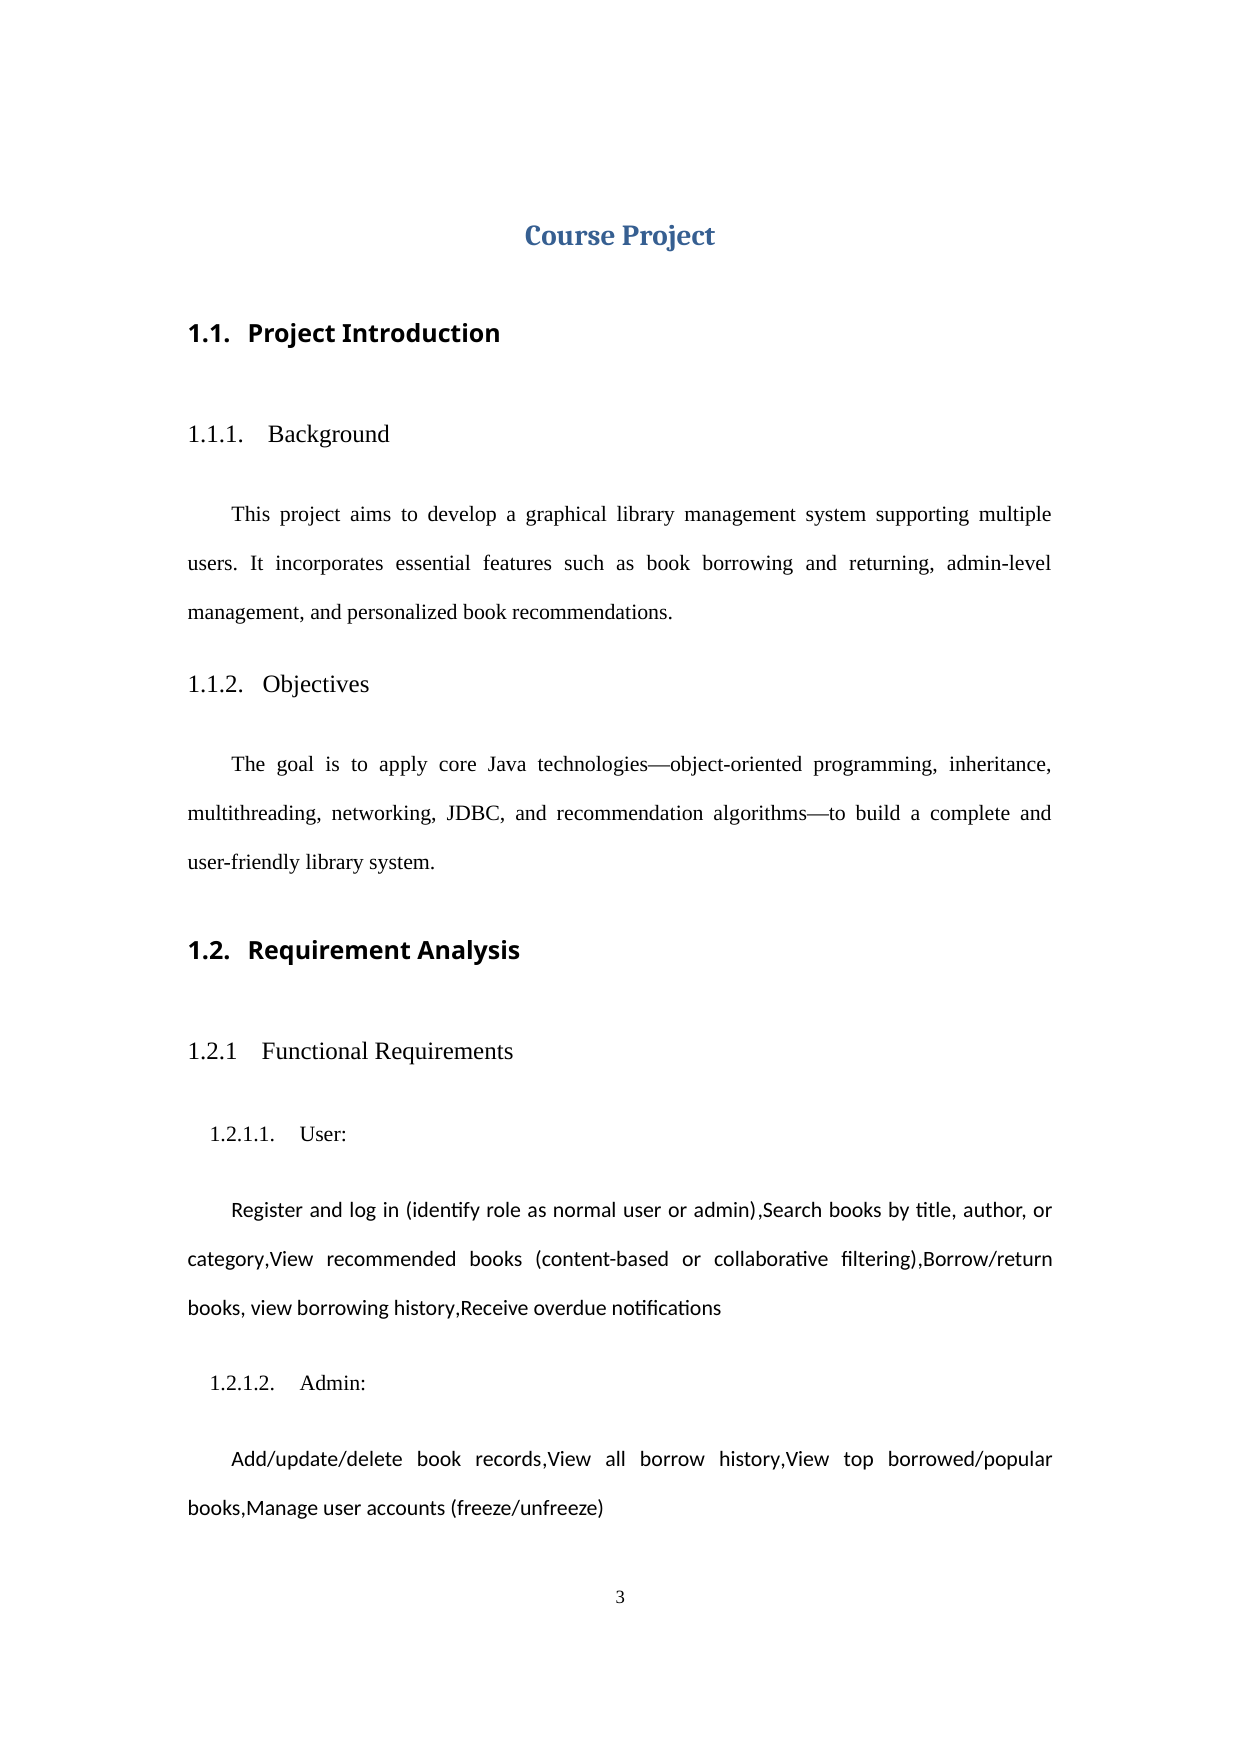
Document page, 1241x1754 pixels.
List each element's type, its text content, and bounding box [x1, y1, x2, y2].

subtitle Course Project [187, 203, 1053, 268]
subtitle Admin: [209, 1366, 1053, 1398]
subtitle Background [187, 417, 1053, 449]
text This project aims to develop a graphical library management system supporting multiple users. It incorporates essential features such as book borrowing and returning, admin-level management, and personalized book recommendations. [187, 497, 1053, 627]
text Register and log in (identify role as normal user or admin),Search books by title, author, or category,View recommended books (content-based or collaborative filtering),Borrow/return books, view borrowing history,Receive overdue notifications [187, 1193, 1053, 1323]
subtitle Objectives [187, 667, 1053, 700]
subtitle Requirement Analysis [187, 917, 1053, 982]
text Add/update/delete book records,View all borrow history,View top borrowed/popular books,Manage user accounts (freeze/unfreeze) [187, 1442, 1053, 1524]
text The goal is to apply core Java technologies—object-oriented programming, inheritance, multithreading, networking, JDBC, and recommendation algorithms—to build a complete and user-friendly library system. [187, 748, 1053, 878]
subtitle User: [209, 1117, 1053, 1149]
subtitle Functional Requirements [187, 1034, 1053, 1067]
subtitle Project Introduction [187, 300, 1053, 365]
